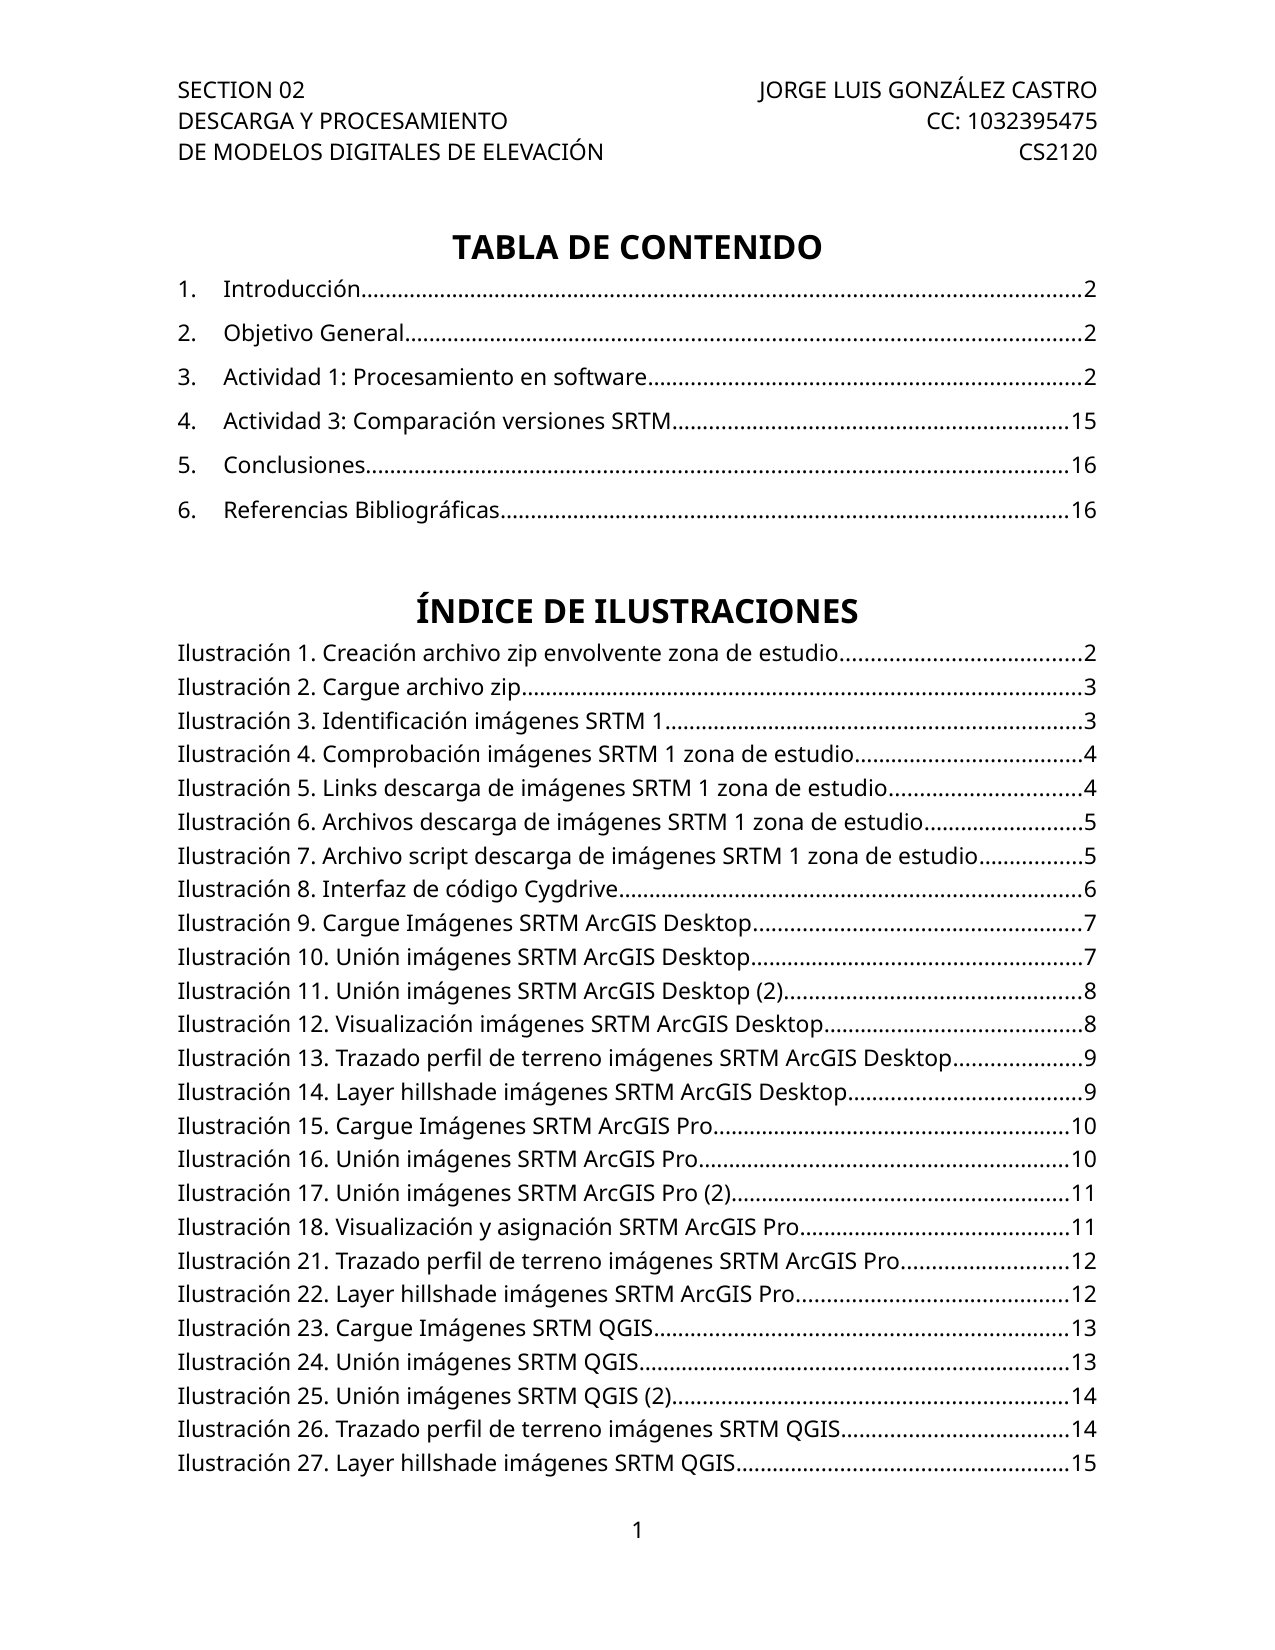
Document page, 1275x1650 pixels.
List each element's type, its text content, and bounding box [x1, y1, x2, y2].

text Ilustración 10. Unión imágenes SRTM ArcGIS Desktop 7 [177, 941, 1098, 972]
text Ilustración 24. Unión imágenes SRTM QGIS 13 [177, 1346, 1098, 1377]
text Ilustración 9. Cargue Imágenes SRTM ArcGIS Desktop 7 [177, 907, 1098, 938]
text Ilustración 27. Layer hillshade imágenes SRTM QGIS 15 [177, 1447, 1098, 1478]
text Ilustración 23. Cargue Imágenes SRTM QGIS 13 [177, 1312, 1098, 1343]
text Ilustración 11. Unión imágenes SRTM ArcGIS Desktop (2) 8 [177, 974, 1098, 1006]
text Ilustración 21. Trazado perfil de terreno imágenes SRTM ArcGIS Pro 12 [177, 1244, 1098, 1276]
text Ilustración 6. Archivos descarga de imágenes SRTM 1 zona de estudio 5 [177, 806, 1098, 837]
text Ilustración 16. Unión imágenes SRTM ArcGIS Pro 10 [177, 1143, 1098, 1174]
text Ilustración 13. Trazado perfil de terreno imágenes SRTM ArcGIS Desktop 9 [177, 1042, 1098, 1073]
text Ilustración 17. Unión imágenes SRTM ArcGIS Pro (2) 11 [177, 1177, 1098, 1208]
text Ilustración 7. Archivo script descarga de imágenes SRTM 1 zona de estudio 5 [177, 839, 1098, 871]
text Ilustración 2. Cargue archivo zip 3 [177, 671, 1098, 702]
text Ilustración 14. Layer hillshade imágenes SRTM ArcGIS Desktop 9 [177, 1076, 1098, 1107]
text Ilustración 26. Trazado perfil de terreno imágenes SRTM QGIS 14 [177, 1413, 1098, 1444]
text Ilustración 15. Cargue Imágenes SRTM ArcGIS Pro 10 [177, 1109, 1098, 1141]
text Ilustración 18. Visualización y asignación SRTM ArcGIS Pro 11 [177, 1211, 1098, 1242]
text Ilustración 8. Interfaz de código Cygdrive 6 [177, 873, 1098, 904]
text Ilustración 5. Links descarga de imágenes SRTM 1 zona de estudio 4 [177, 772, 1098, 803]
text Ilustración 3. Identificación imágenes SRTM 1 3 [177, 704, 1098, 736]
text Ilustración 1. Creación archivo zip envolvente zona de estudio 2 [177, 637, 1098, 668]
text Ilustración 12. Visualización imágenes SRTM ArcGIS Desktop 8 [177, 1008, 1098, 1039]
text ÍNDICE DE ILUSTRACIONES [177, 588, 1098, 633]
text Ilustración 4. Comprobación imágenes SRTM 1 zona de estudio 4 [177, 738, 1098, 769]
text Ilustración 22. Layer hillshade imágenes SRTM ArcGIS Pro 12 [177, 1278, 1098, 1309]
text Ilustración 25. Unión imágenes SRTM QGIS (2) 14 [177, 1379, 1098, 1411]
